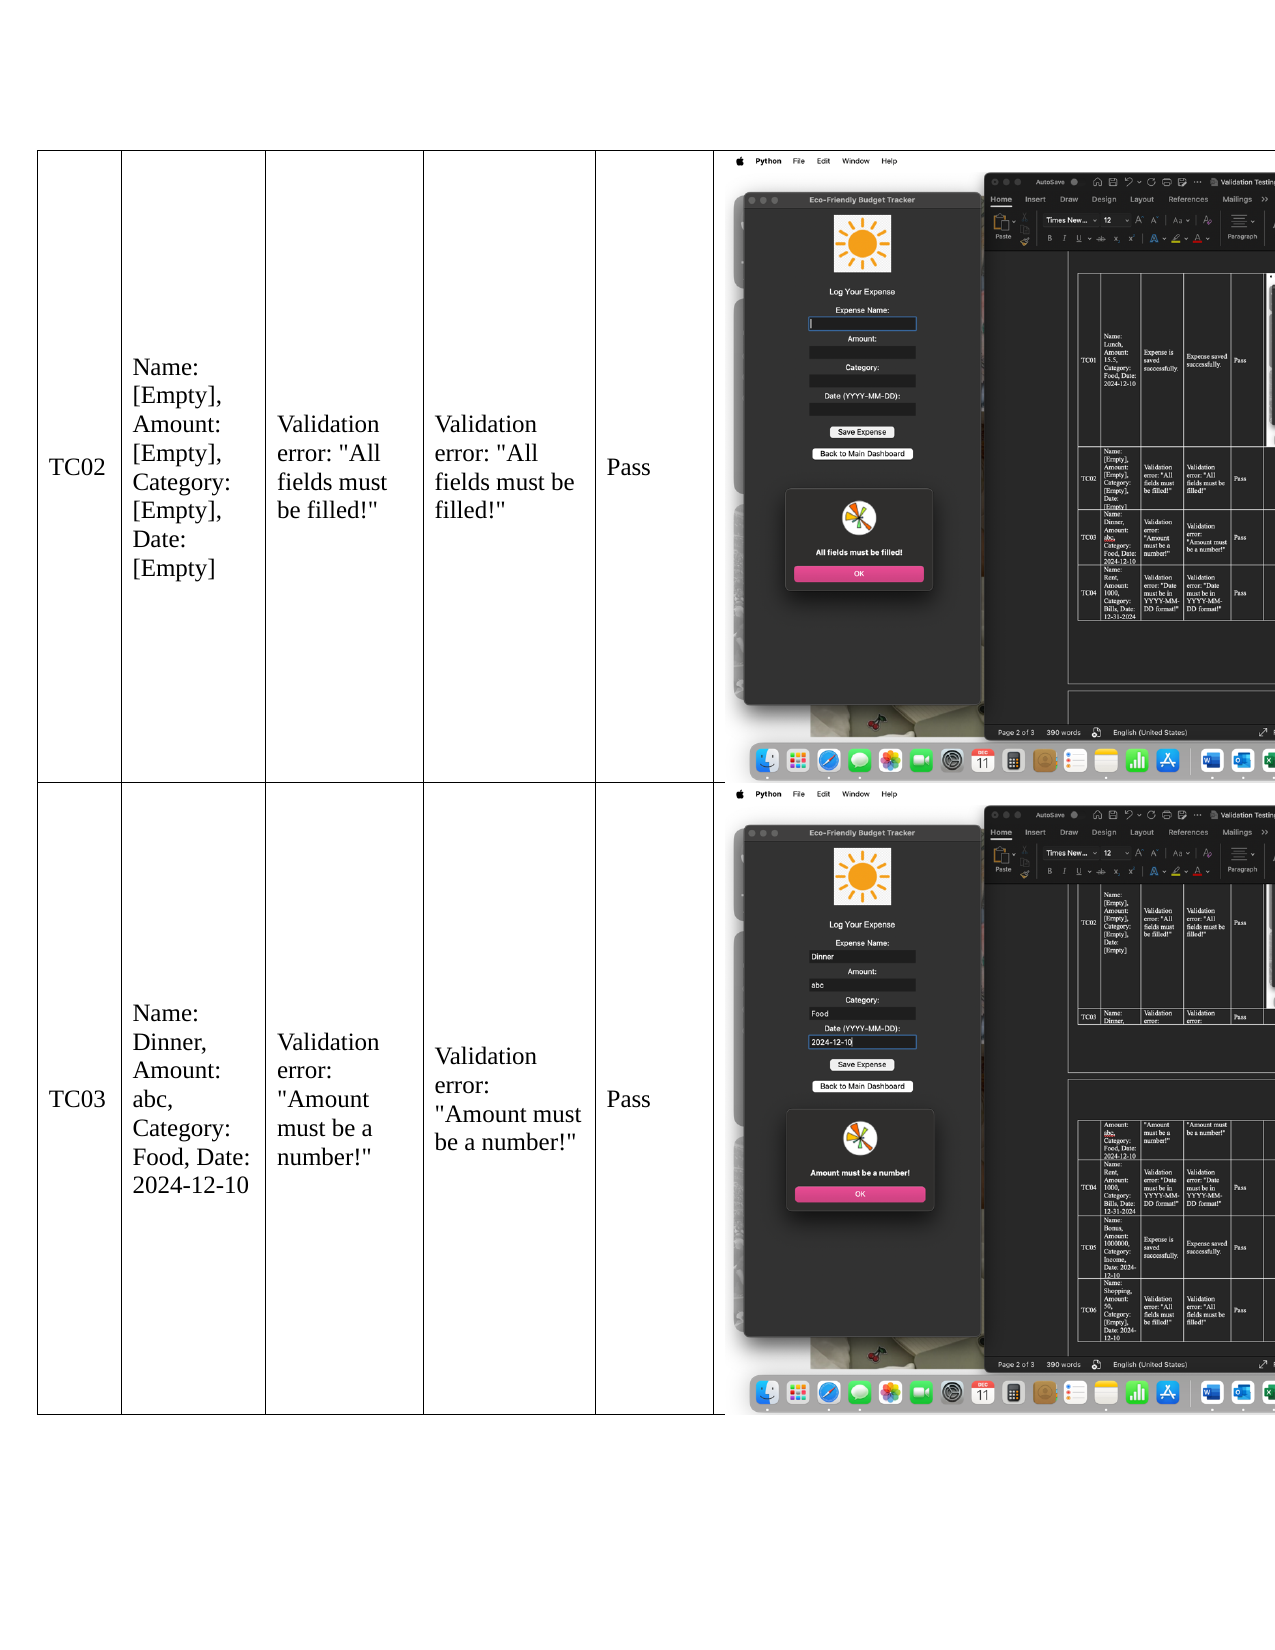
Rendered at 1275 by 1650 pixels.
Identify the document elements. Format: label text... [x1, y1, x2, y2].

table_cell Pass [596, 783, 713, 1414]
table_cell Validation error: "All fields must be filled!" [424, 151, 595, 782]
table_cell Name: Dinner, Amount: abc, Category: Food, Date: 2024-12-10 [122, 783, 265, 1414]
table_cell Validation error: "Amount must be a number!" [424, 783, 595, 1414]
table_cell [714, 151, 725, 782]
table_cell Name: [Empty], Amount: [Empty], Category: [Empty], Date: [Empty] [122, 151, 265, 782]
table_cell Pass [596, 151, 713, 782]
table_cell TC02 [38, 151, 121, 782]
table_cell Validation error: "All fields must be filled!" [266, 151, 423, 782]
table_cell [714, 783, 725, 1414]
table_cell TC03 [38, 783, 121, 1414]
picture [725, 151, 1275, 1415]
table_cell Validation error: "Amount must be a number!" [266, 783, 423, 1414]
